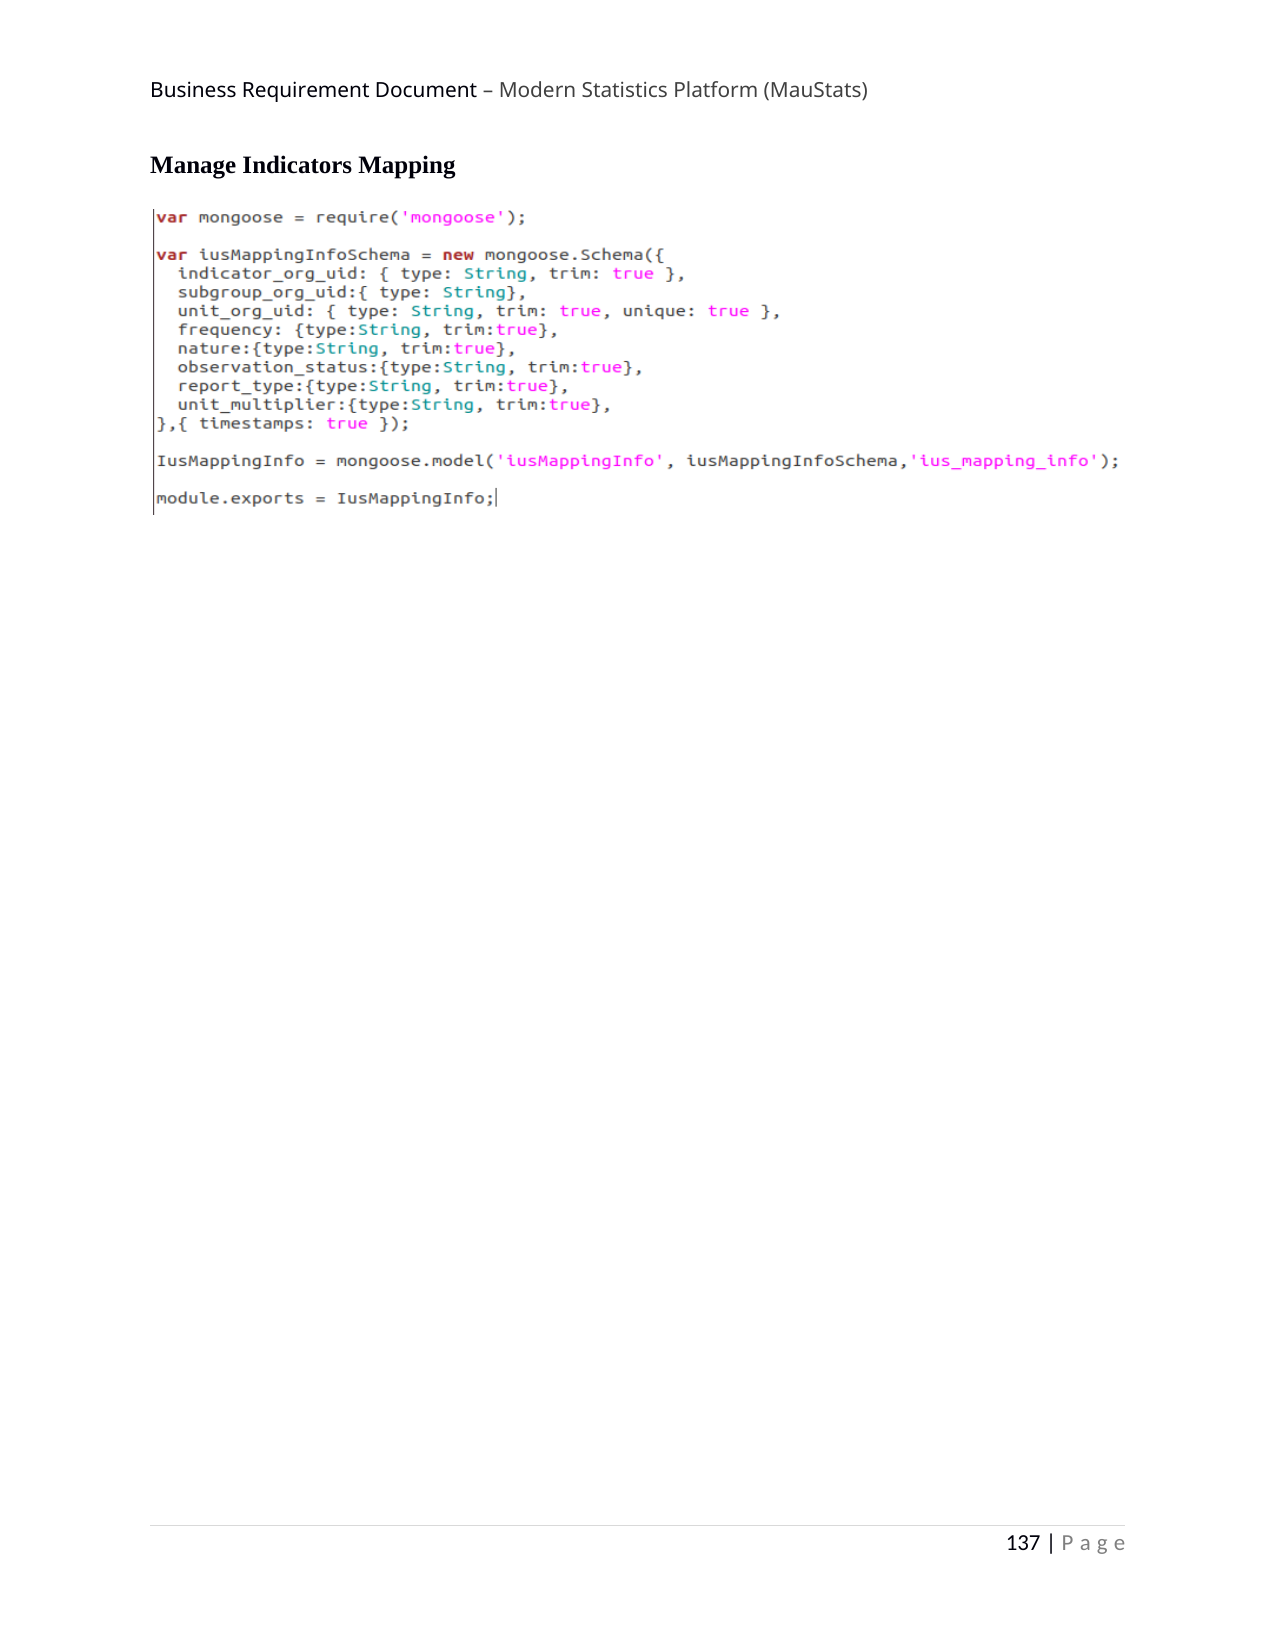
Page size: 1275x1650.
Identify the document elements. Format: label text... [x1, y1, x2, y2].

picture [153, 209, 1129, 515]
text Manage Indicators Mapping [150, 150, 1125, 179]
